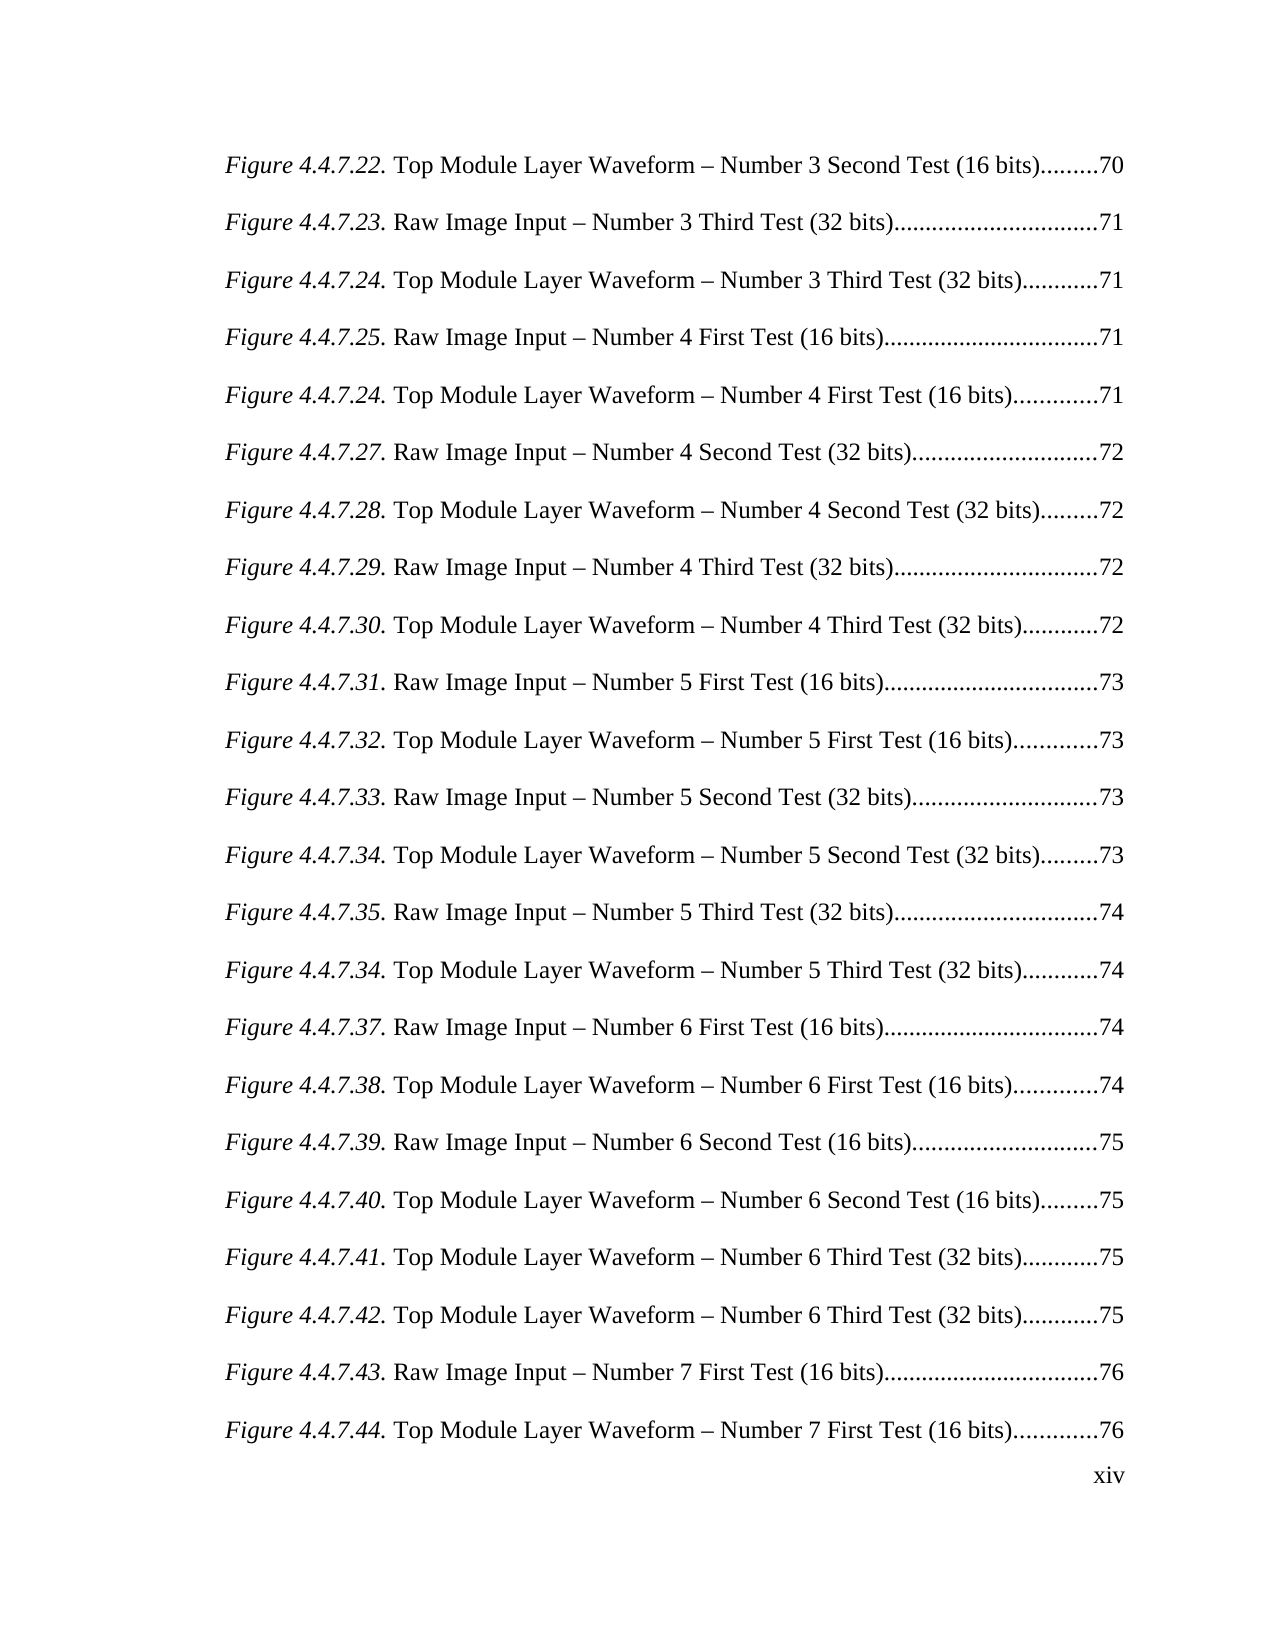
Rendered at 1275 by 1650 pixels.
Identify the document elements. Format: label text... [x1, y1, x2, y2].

text Figure 4.4.7.35. Raw Image Input – Number 5 Third Test (32 bits) 74 [225, 897, 1125, 926]
text Figure 4.4.7.23. Raw Image Input – Number 3 Third Test (32 bits) 71 [225, 207, 1125, 236]
text Figure 4.4.7.37. Raw Image Input – Number 6 First Test (16 bits) 74 [225, 1012, 1125, 1041]
text Figure 4.4.7.28. Top Module Layer Waveform – Number 4 Second Test (32 bits) 72 [225, 495, 1125, 524]
text Figure 4.4.7.34. Top Module Layer Waveform – Number 5 Second Test (32 bits) 73 [225, 840, 1125, 869]
text Figure 4.4.7.29. Raw Image Input – Number 4 Third Test (32 bits) 72 [225, 552, 1125, 581]
text Figure 4.4.7.39. Raw Image Input – Number 6 Second Test (16 bits) 75 [225, 1127, 1125, 1156]
text Figure 4.4.7.34. Top Module Layer Waveform – Number 5 Third Test (32 bits) 74 [225, 955, 1125, 984]
text Figure 4.4.7.24. Top Module Layer Waveform – Number 4 First Test (16 bits) 71 [225, 380, 1125, 409]
text Figure 4.4.7.22. Top Module Layer Waveform – Number 3 Second Test (16 bits) 70 [225, 150, 1125, 179]
text Figure 4.4.7.24. Top Module Layer Waveform – Number 3 Third Test (32 bits) 71 [225, 265, 1125, 294]
text Figure 4.4.7.33. Raw Image Input – Number 5 Second Test (32 bits) 73 [225, 782, 1125, 811]
text Figure 4.4.7.25. Raw Image Input – Number 4 First Test (16 bits) 71 [225, 322, 1125, 351]
text Figure 4.4.7.27. Raw Image Input – Number 4 Second Test (32 bits) 72 [225, 437, 1125, 466]
text Figure 4.4.7.38. Top Module Layer Waveform – Number 6 First Test (16 bits) 74 [225, 1070, 1125, 1099]
text Figure 4.4.7.43. Raw Image Input – Number 7 First Test (16 bits) 76 [225, 1357, 1125, 1386]
text Figure 4.4.7.32. Top Module Layer Waveform – Number 5 First Test (16 bits) 73 [225, 725, 1125, 754]
text Figure 4.4.7.41. Top Module Layer Waveform – Number 6 Third Test (32 bits) 75 [225, 1242, 1125, 1271]
text Figure 4.4.7.40. Top Module Layer Waveform – Number 6 Second Test (16 bits) 75 [225, 1185, 1125, 1214]
text Figure 4.4.7.42. Top Module Layer Waveform – Number 6 Third Test (32 bits) 75 [225, 1300, 1125, 1329]
text Figure 4.4.7.30. Top Module Layer Waveform – Number 4 Third Test (32 bits) 72 [225, 610, 1125, 639]
text Figure 4.4.7.31. Raw Image Input – Number 5 First Test (16 bits) 73 [225, 667, 1125, 696]
text Figure 4.4.7.44. Top Module Layer Waveform – Number 7 First Test (16 bits) 76 [225, 1415, 1125, 1444]
